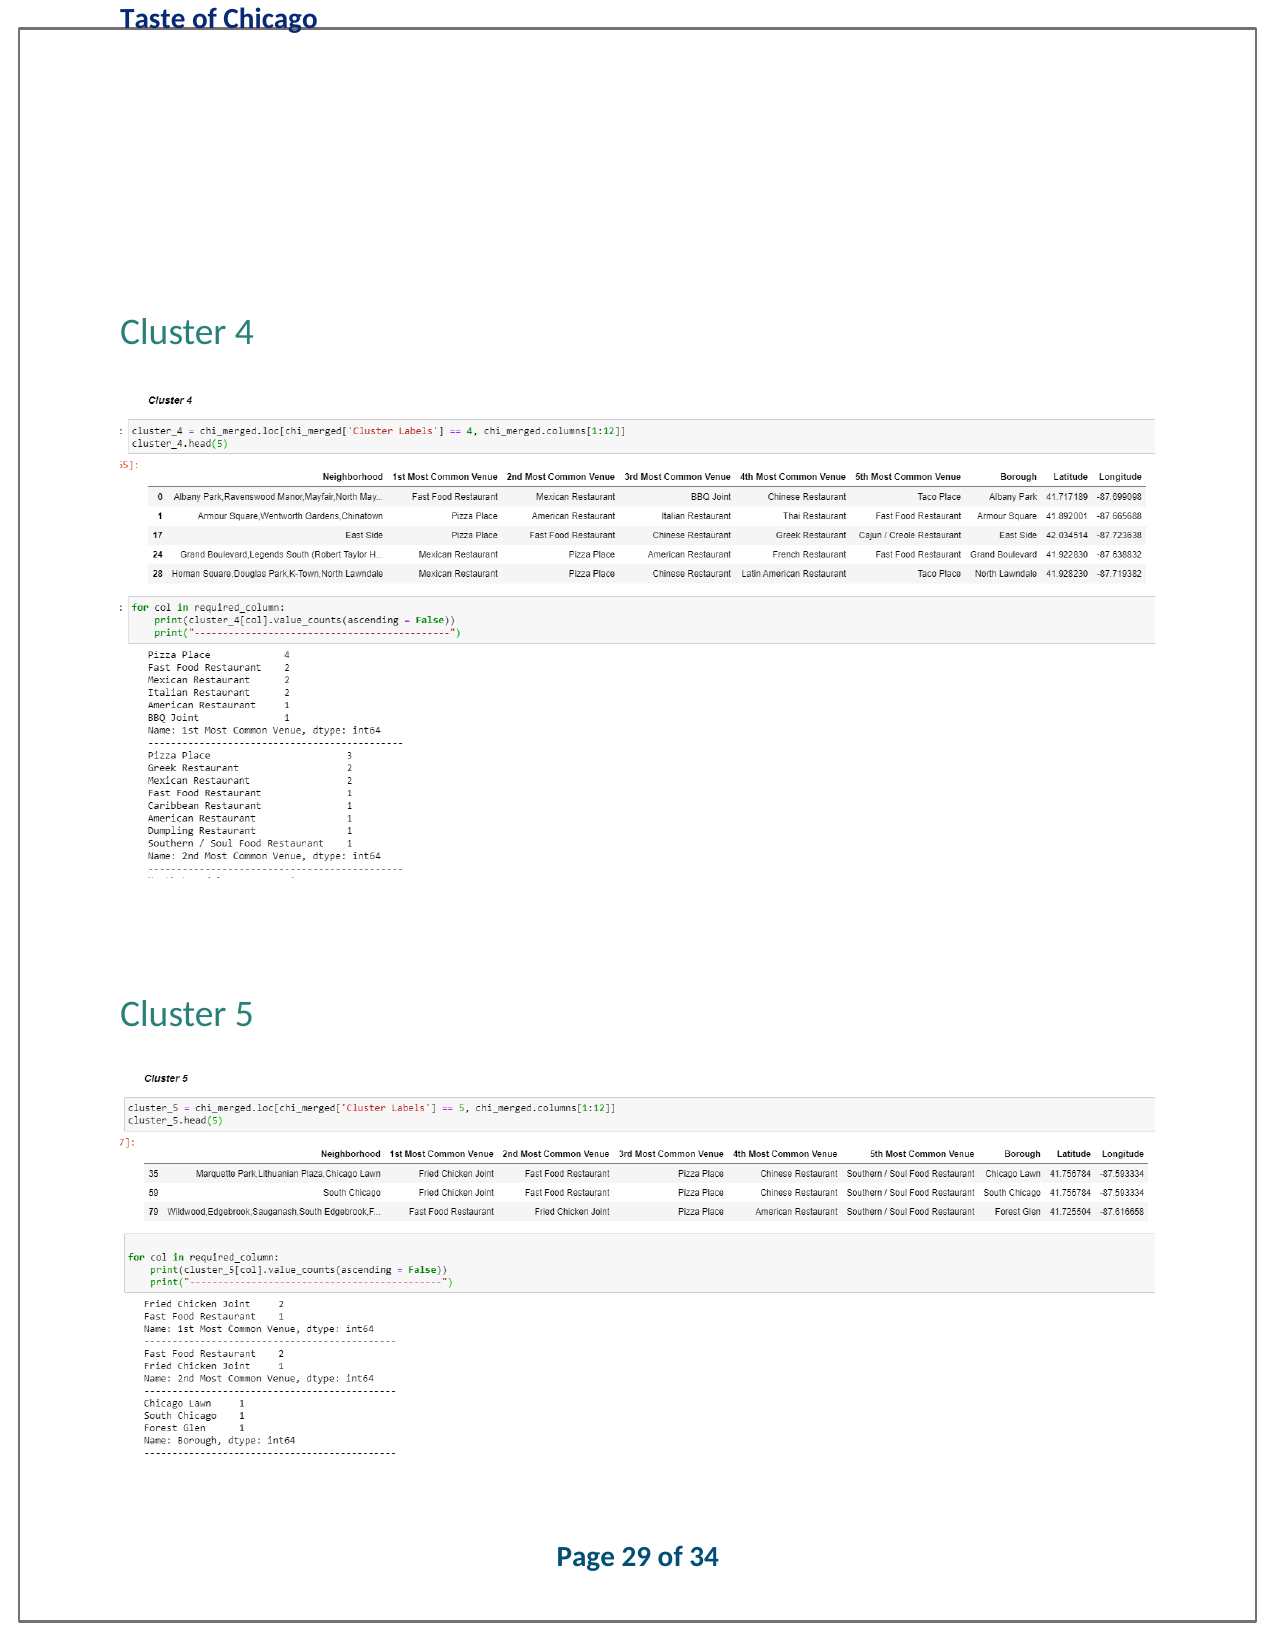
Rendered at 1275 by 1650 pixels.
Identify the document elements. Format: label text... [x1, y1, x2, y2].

picture [120, 1067, 1155, 1468]
subtitle Cluster 4 [120, 308, 1155, 354]
subtitle Cluster 5 [120, 989, 1155, 1035]
picture [120, 386, 1155, 878]
